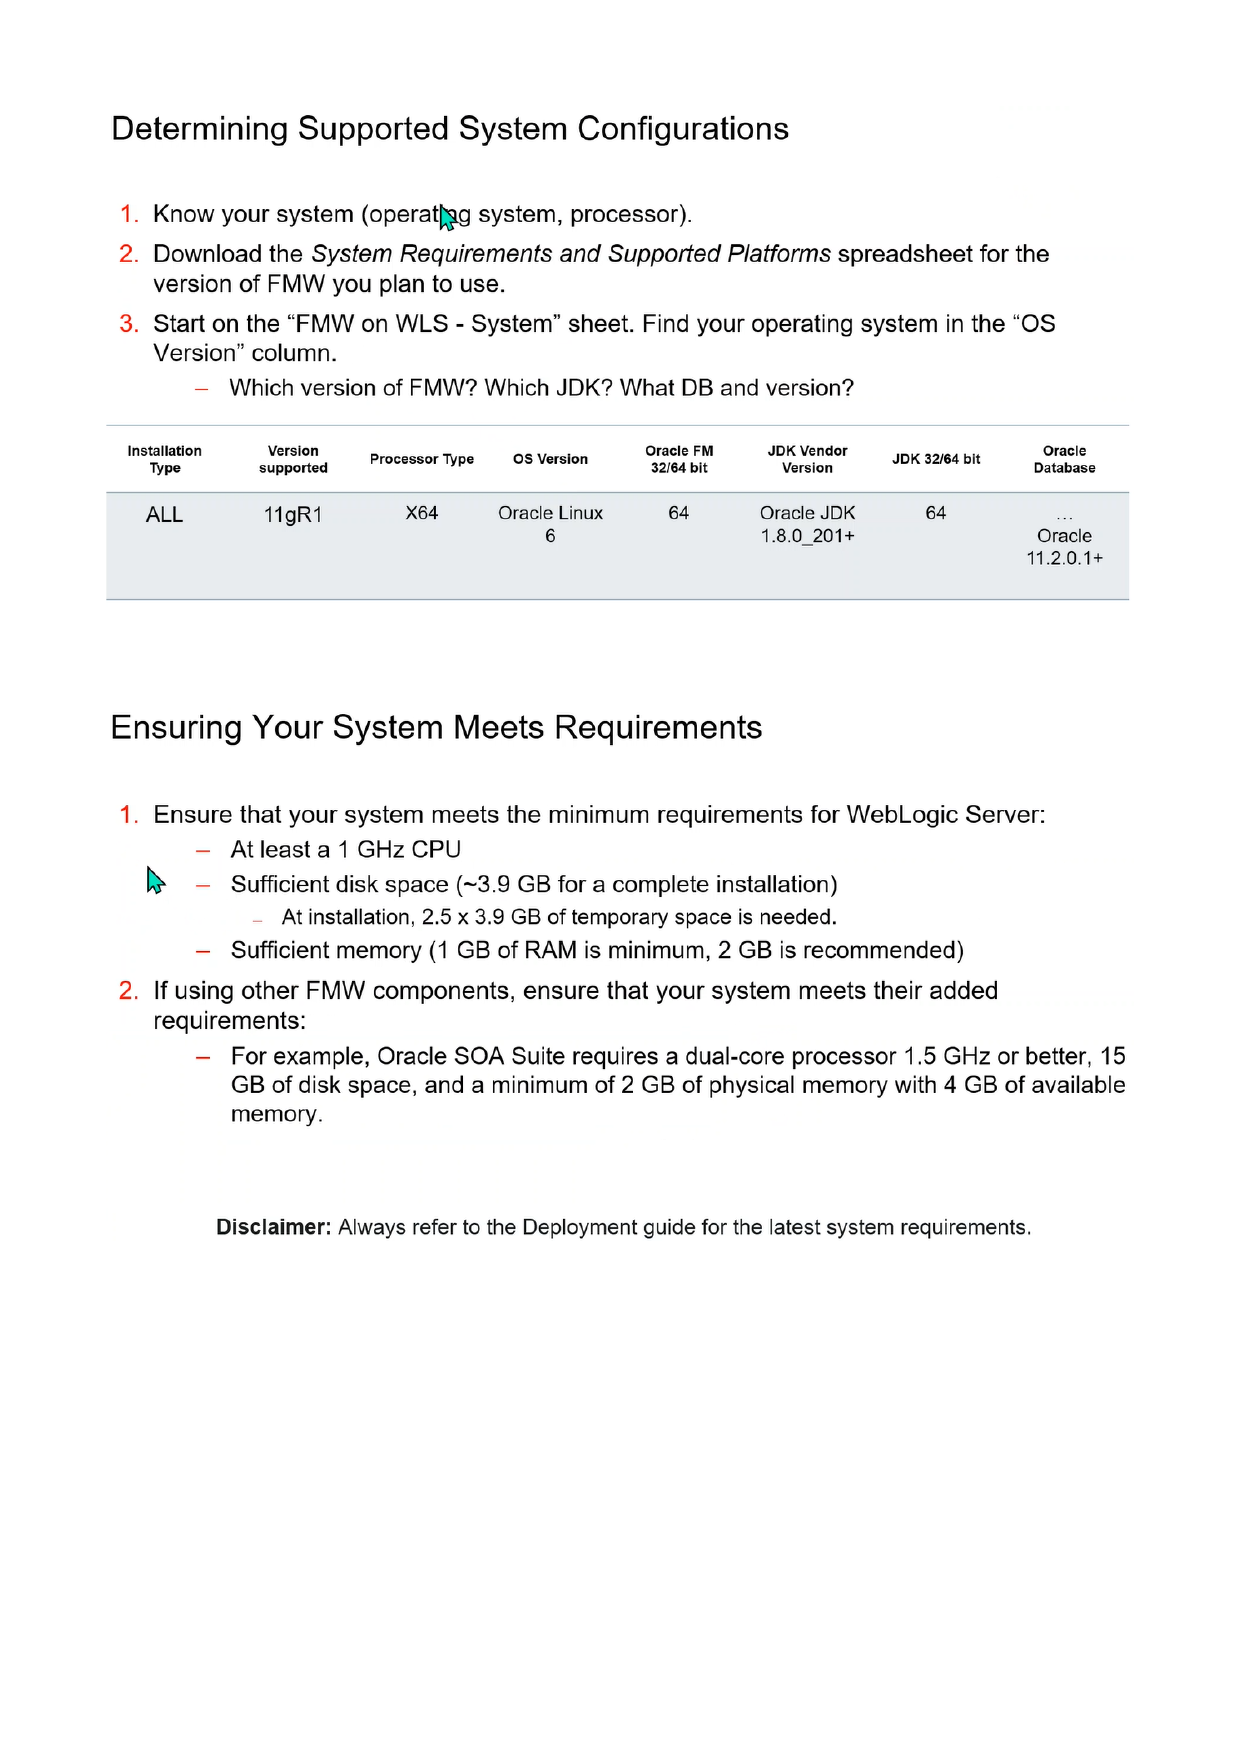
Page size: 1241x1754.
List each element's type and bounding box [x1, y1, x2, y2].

picture [106, 106, 1134, 607]
picture [106, 706, 1134, 1241]
